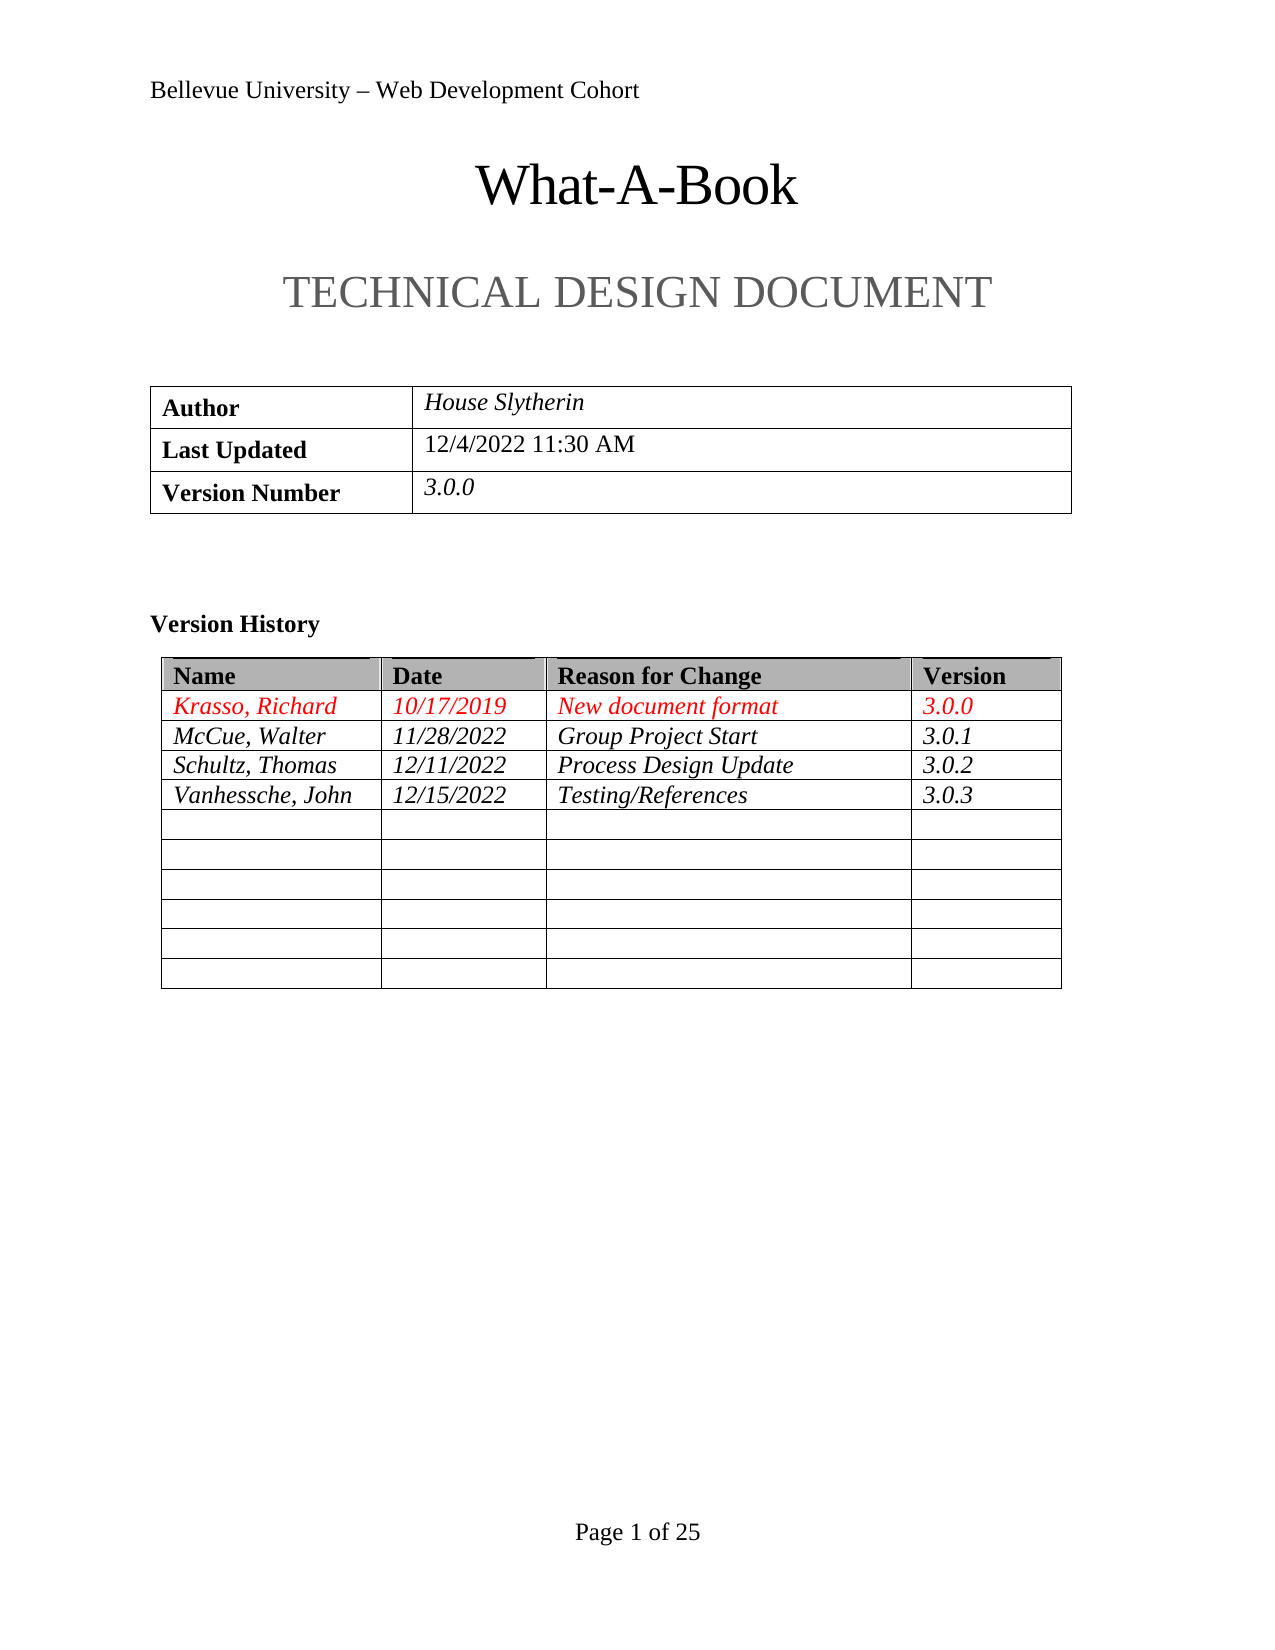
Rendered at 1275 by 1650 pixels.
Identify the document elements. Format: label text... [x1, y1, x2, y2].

table_cell [912, 900, 1061, 928]
table_cell Testing/References [547, 780, 911, 809]
table_cell 11/28/2022 [382, 721, 546, 749]
table_cell [382, 840, 546, 869]
table_cell [547, 900, 911, 928]
table_cell [912, 959, 1061, 988]
table_cell 3.0.1 [912, 721, 1061, 749]
table_cell 3.0.2 [912, 751, 1061, 779]
table_cell 12/4/2022 11:30 AM [413, 429, 1071, 471]
table_cell [382, 870, 546, 898]
table_cell Process Design Update [547, 751, 911, 779]
table_cell 12/15/2022 [382, 780, 546, 809]
table_cell [162, 929, 381, 958]
table_cell [382, 959, 546, 988]
table_cell [162, 900, 381, 928]
title What-A-Book [150, 150, 1125, 217]
table_cell [162, 959, 381, 988]
table_cell [547, 929, 911, 958]
table_cell 12/11/2022 [382, 751, 546, 779]
table_cell Group Project Start [547, 721, 911, 749]
subtitle TECHNICAL DESIGN DOCUMENT [150, 265, 1125, 317]
table_cell 3.0.0 [413, 472, 1071, 513]
text Version History [150, 609, 1125, 638]
table_cell Version Number [151, 472, 412, 513]
table_cell [162, 840, 381, 869]
table_cell [912, 870, 1061, 898]
table_cell Schultz, Thomas [162, 751, 381, 779]
table_cell [912, 840, 1061, 869]
table_cell [547, 959, 911, 988]
table_header Author [151, 387, 412, 428]
table_cell 3.0.0 [912, 691, 1061, 720]
table_cell 10/17/2019 [382, 691, 546, 720]
table_cell [382, 929, 546, 958]
table_cell [547, 840, 911, 869]
table_cell McCue, Walter [162, 721, 381, 749]
table_cell New document format [547, 691, 911, 720]
table_cell [547, 810, 911, 839]
table_cell 3.0.3 [912, 780, 1061, 809]
table_cell Last Updated [151, 429, 412, 471]
table_cell [162, 810, 381, 839]
table_cell Vanhessche, John [162, 780, 381, 809]
table_cell [547, 870, 911, 898]
table_cell [162, 870, 381, 898]
table_cell [912, 810, 1061, 839]
table_cell [382, 810, 546, 839]
table_cell [382, 900, 546, 928]
table_cell [912, 929, 1061, 958]
table_cell Krasso, Richard [162, 691, 381, 720]
table_header House Slytherin [413, 387, 1071, 428]
